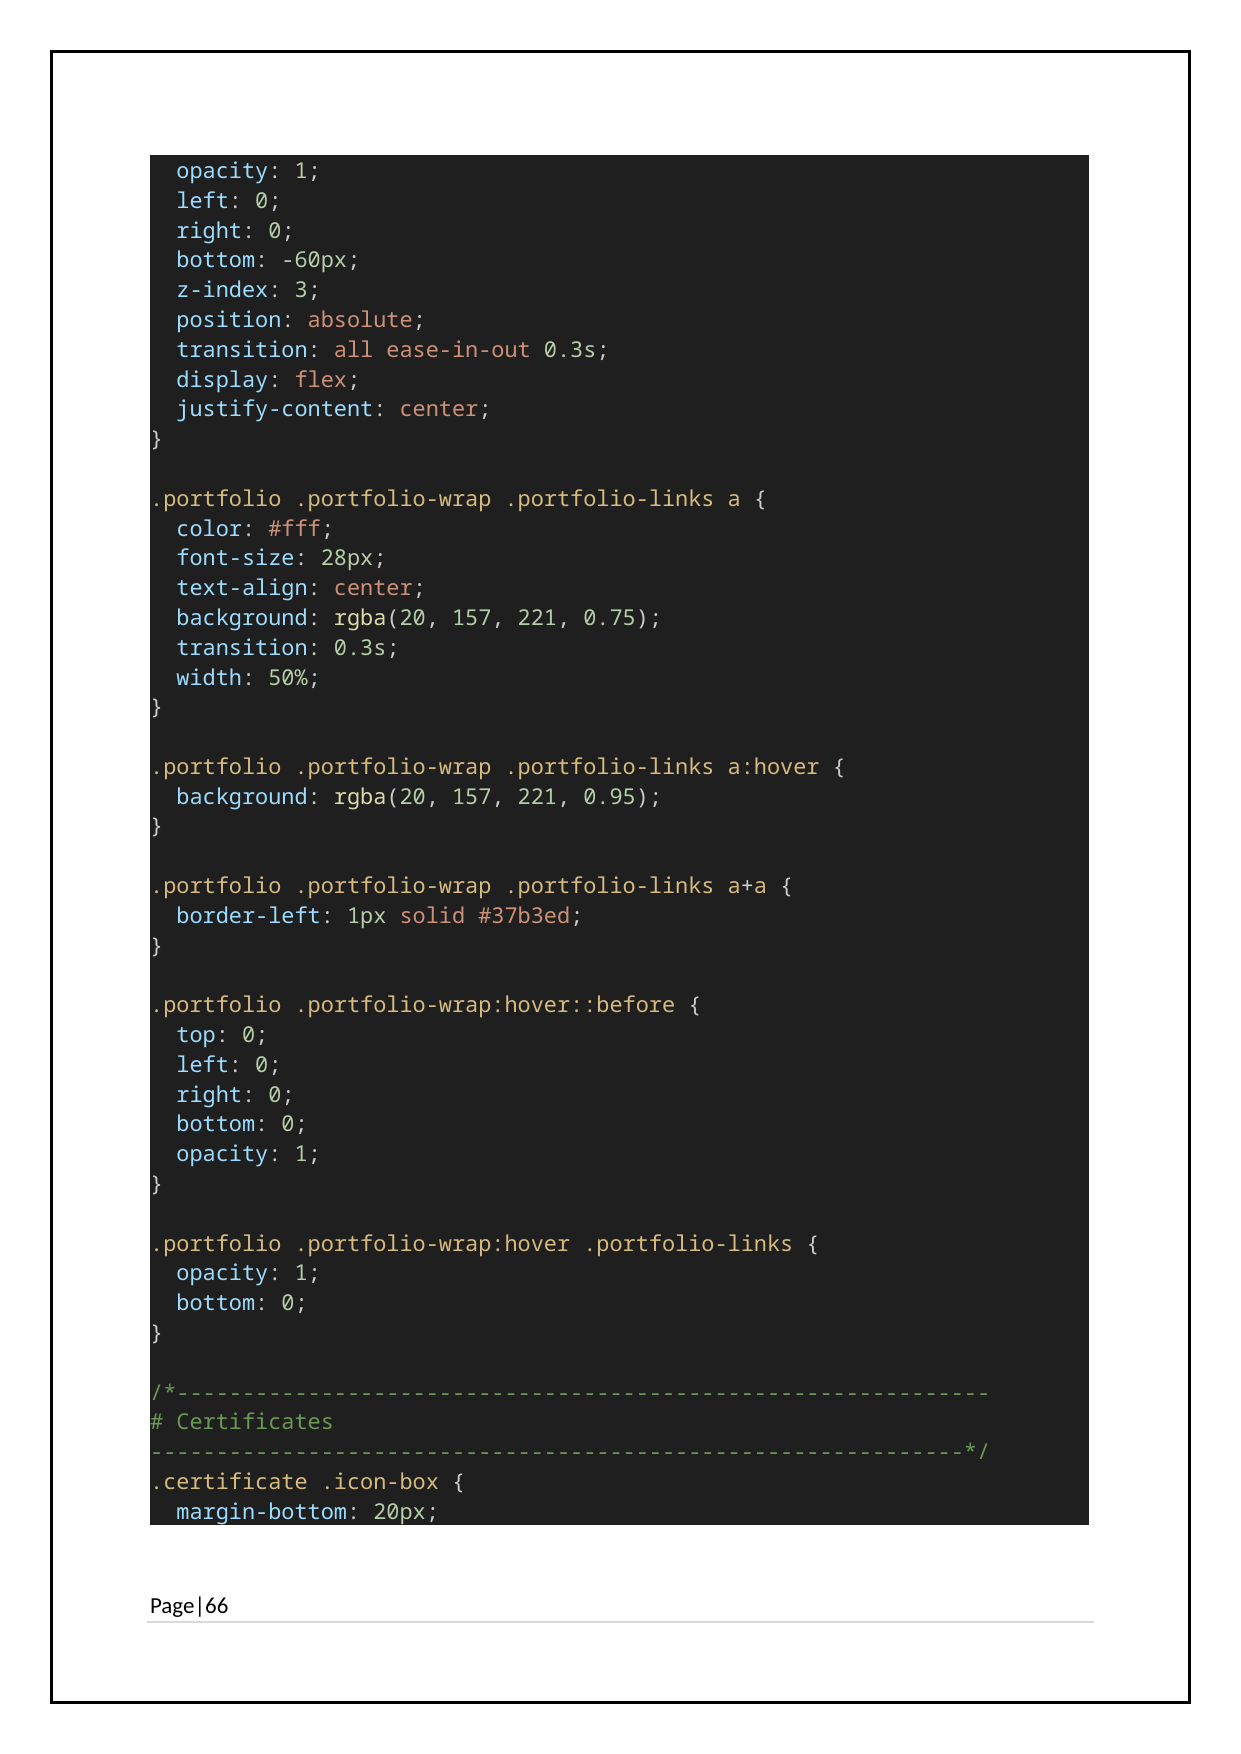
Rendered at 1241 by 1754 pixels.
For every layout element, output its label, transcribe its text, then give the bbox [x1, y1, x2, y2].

text left: 0; [150, 1049, 1089, 1078]
text position: absolute; [150, 304, 1089, 334]
text justify-content: center; [150, 393, 1089, 423]
text background: rgba(20, 157, 221, 0.95); [150, 781, 1089, 810]
text opacity: 1; [150, 1257, 1089, 1287]
text font-size: 28px; [150, 542, 1089, 572]
text right: 0; [150, 1078, 1089, 1108]
text } [150, 1168, 1089, 1198]
text # Certificates [150, 1406, 1089, 1436]
text /*-------------------------------------------------------------- [150, 1376, 1089, 1406]
text } [150, 1317, 1089, 1347]
text background: rgba(20, 157, 221, 0.75); [150, 602, 1089, 632]
text } [150, 691, 1089, 721]
text transition: all ease-in-out 0.3s; [150, 334, 1089, 363]
text opacity: 1; [150, 155, 1089, 185]
text color: #fff; [150, 512, 1089, 542]
text .portfolio .portfolio-wrap .portfolio-links a { [150, 483, 1089, 512]
text opacity: 1; [150, 1138, 1089, 1168]
text } [150, 810, 1089, 840]
text --------------------------------------------------------------*/ [150, 1436, 1089, 1466]
text .portfolio .portfolio-wrap:hover::before { [150, 989, 1089, 1019]
text .portfolio .portfolio-wrap:hover .portfolio-links { [150, 1227, 1089, 1257]
text text-align: center; [150, 572, 1089, 602]
text .certificate .icon-box { [150, 1466, 1089, 1496]
text bottom: 0; [150, 1287, 1089, 1317]
text left: 0; [150, 185, 1089, 214]
text } [150, 423, 1089, 453]
text bottom: 0; [150, 1108, 1089, 1138]
text .portfolio .portfolio-wrap .portfolio-links a+a { [150, 870, 1089, 900]
text width: 50%; [150, 661, 1089, 691]
text margin-bottom: 20px; [150, 1496, 1089, 1525]
text border-left: 1px solid #37b3ed; [150, 900, 1089, 929]
text z-index: 3; [150, 274, 1089, 304]
text bottom: -60px; [150, 244, 1089, 274]
text top: 0; [150, 1019, 1089, 1049]
text .portfolio .portfolio-wrap .portfolio-links a:hover { [150, 751, 1089, 781]
text transition: 0.3s; [150, 632, 1089, 661]
text right: 0; [150, 214, 1089, 244]
text } [150, 929, 1089, 959]
text display: flex; [150, 363, 1089, 393]
